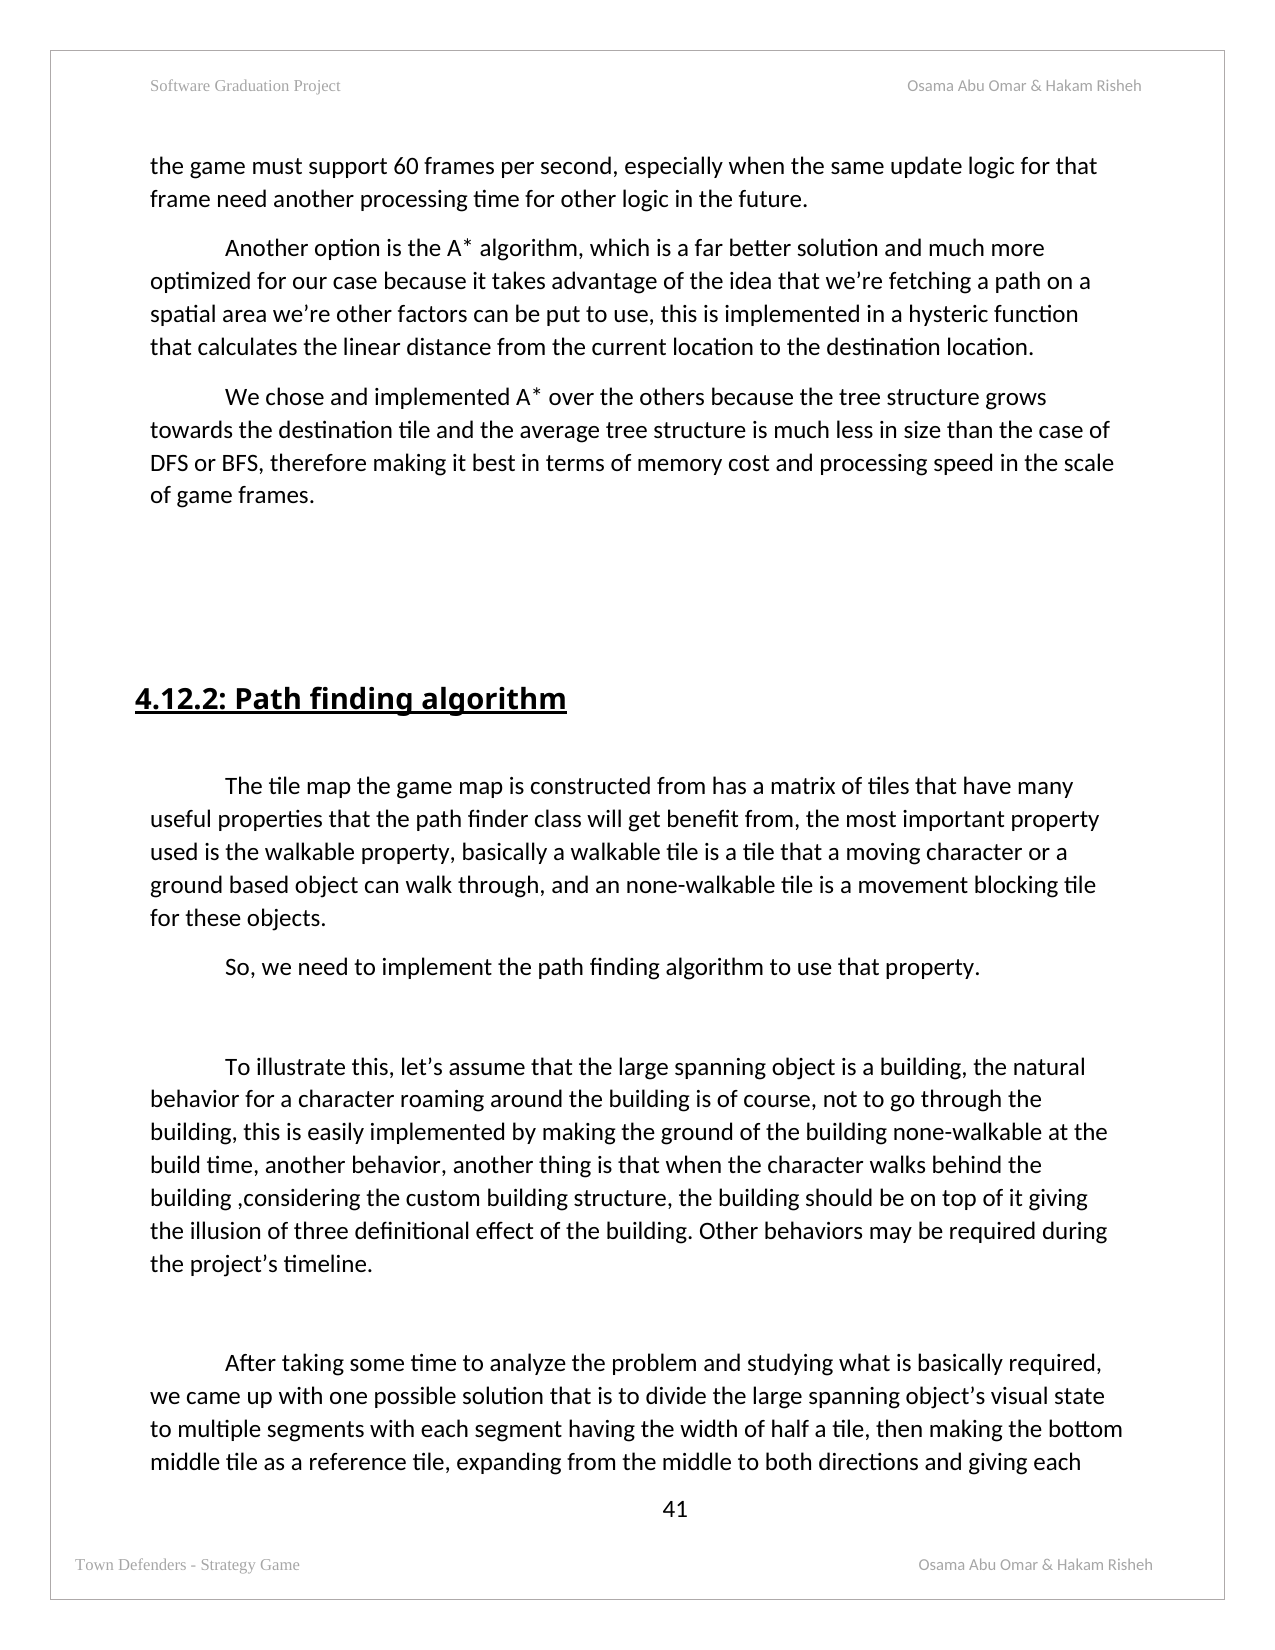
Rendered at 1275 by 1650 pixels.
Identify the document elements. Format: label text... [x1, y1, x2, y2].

text So, we need to implement the path finding algorithm to use that property. [150, 952, 1125, 982]
text Another option is the A* algorithm, which is a far better solution and much more optimized for our case because it takes advantage of the idea that we’re fetching a path on a spatial area we’re other factors can be put to use, this is implemented in a hysteric function that calculates the linear distance from the current location to the destination location. [150, 232, 1125, 362]
text To illustrate this, let’s assume that the large spanning object is a building, the natural behavior for a character roaming around the building is of course, not to go through the building, this is easily implemented by making the ground of the building none-walkable at the build time, another behavior, another thing is that when the character walks behind the building ,considering the custom building structure, the building should be on top of it giving the illusion of three definitional effect of the building. Other behaviors may be required during the project’s timeline. [150, 1051, 1125, 1279]
subtitle 4.12.2: Path finding algorithm [60, 678, 1125, 718]
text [150, 150, 1125, 213]
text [150, 1347, 1125, 1477]
text We chose and implemented A* over the others because the tree structure grows towards the destination tile and the average tree structure is much less in size than the case of DFS or BFS, therefore making it best in terms of memory cost and processing speed in the scale of game frames. [150, 381, 1125, 510]
text The tile map the game map is constructed from has a matrix of tiles that have many useful properties that the path finder class will get benefit from, the most important property used is the walkable property, basically a walkable tile is a tile that a moving character or a ground based object can walk through, and an none-walkable tile is a movement blocking tile for these objects. [150, 770, 1125, 932]
